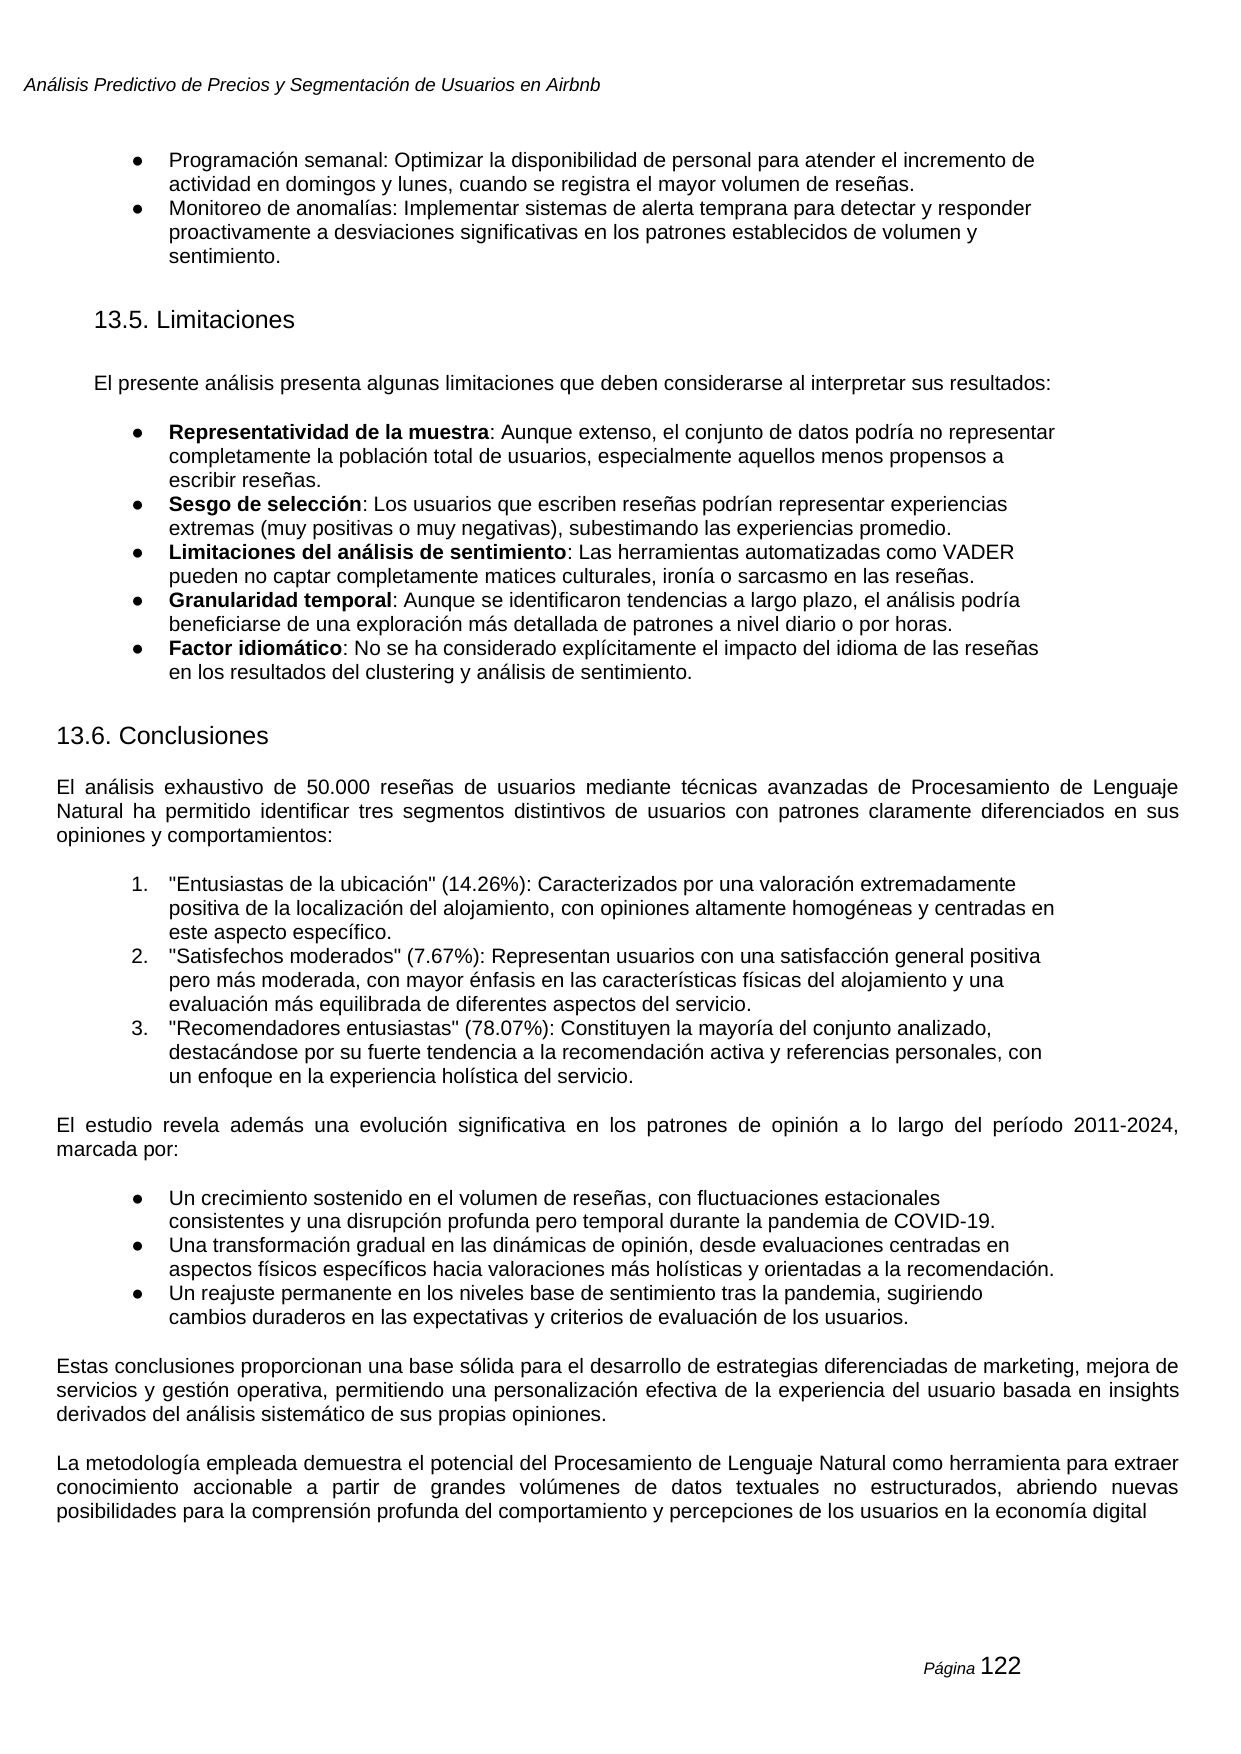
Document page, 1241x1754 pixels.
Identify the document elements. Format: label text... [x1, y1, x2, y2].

list Representatividad de la muestra: Aunque extenso, el conjunto de datos podría no representar completamente la población total de usuarios, especialmente aquellos menos propensos a escribir reseñas. [131, 420, 1059, 492]
list Granularidad temporal: Aunque se identificaron tendencias a largo plazo, el análisis podría beneficiarse de una exploración más detallada de patrones a nivel diario o por horas. [131, 588, 1059, 636]
list Factor idiomático: No se ha considerado explícitamente el impacto del idioma de las reseñas en los resultados del clustering y análisis de sentimiento. [131, 636, 1059, 684]
text Estas conclusiones proporcionan una base sólida para el desarrollo de estrategias diferenciadas de marketing, mejora de servicios y gestión operativa, permitiendo una personalización efectiva de la experiencia del usuario basada en insights derivados del análisis sistemático de sus propias opiniones. [56, 1354, 1181, 1426]
list Limitaciones del análisis de sentimiento: Las herramientas automatizadas como VADER pueden no captar completamente matices culturales, ironía o sarcasmo en las reseñas. [131, 540, 1059, 588]
subtitle 13.5. Limitaciones [94, 305, 1059, 334]
list Un reajuste permanente en los niveles base de sentimiento tras la pandemia, sugiriendo cambios duraderos en las expectativas y criterios de evaluación de los usuarios. [131, 1281, 1059, 1329]
list Monitoreo de anomalías: Implementar sistemas de alerta temprana para detectar y responder proactivamente a desviaciones significativas en los patrones establecidos de volumen y sentimiento. [131, 196, 1059, 267]
list "Satisfechos moderados" (7.67%): Representan usuarios con una satisfacción general positiva pero más moderada, con mayor énfasis en las características físicas del alojamiento y una evaluación más equilibrada de diferentes aspectos del servicio. [131, 944, 1059, 1016]
text La metodología empleada demuestra el potencial del Procesamiento de Lenguaje Natural como herramienta para extraer conocimiento accionable a partir de grandes volúmenes de datos textuales no estructurados, abriendo nuevas posibilidades para la comprensión profunda del comportamiento y percepciones de los usuarios en la economía digital [56, 1451, 1181, 1523]
text El análisis exhaustivo de 50.000 reseñas de usuarios mediante técnicas avanzadas de Procesamiento de Lenguaje Natural ha permitido identificar tres segmentos distintivos de usuarios con patrones claramente diferenciados en sus opiniones y comportamientos: [56, 775, 1181, 847]
list Un crecimiento sostenido en el volumen de reseñas, con fluctuaciones estacionales consistentes y una disrupción profunda pero temporal durante la pandemia de COVID-19. [131, 1185, 1059, 1233]
list Sesgo de selección: Los usuarios que escriben reseñas podrían representar experiencias extremas (muy positivas o muy negativas), subestimando las experiencias promedio. [131, 492, 1059, 540]
list "Entusiastas de la ubicación" (14.26%): Caracterizados por una valoración extremadamente positiva de la localización del alojamiento, con opiniones altamente homogéneas y centradas en este aspecto específico. [131, 872, 1059, 944]
text El estudio revela además una evolución significativa en los patrones de opinión a lo largo del período 2011-2024, marcada por: [56, 1112, 1181, 1160]
text El presente análisis presenta algunas limitaciones que deben considerarse al interpretar sus resultados: [94, 371, 1059, 395]
list Programación semanal: Optimizar la disponibilidad de personal para atender el incremento de actividad en domingos y lunes, cuando se registra el mayor volumen de reseñas. [131, 148, 1059, 196]
list "Recomendadores entusiastas" (78.07%): Constituyen la mayoría del conjunto analizado, destacándose por su fuerte tendencia a la recomendación activa y referencias personales, con un enfoque en la experiencia holística del servicio. [131, 1016, 1059, 1087]
list Una transformación gradual en las dinámicas de opinión, desde evaluaciones centradas en aspectos físicos específicos hacia valoraciones más holísticas y orientadas a la recomendación. [131, 1233, 1059, 1281]
subtitle 13.6. Conclusiones [56, 721, 1181, 750]
